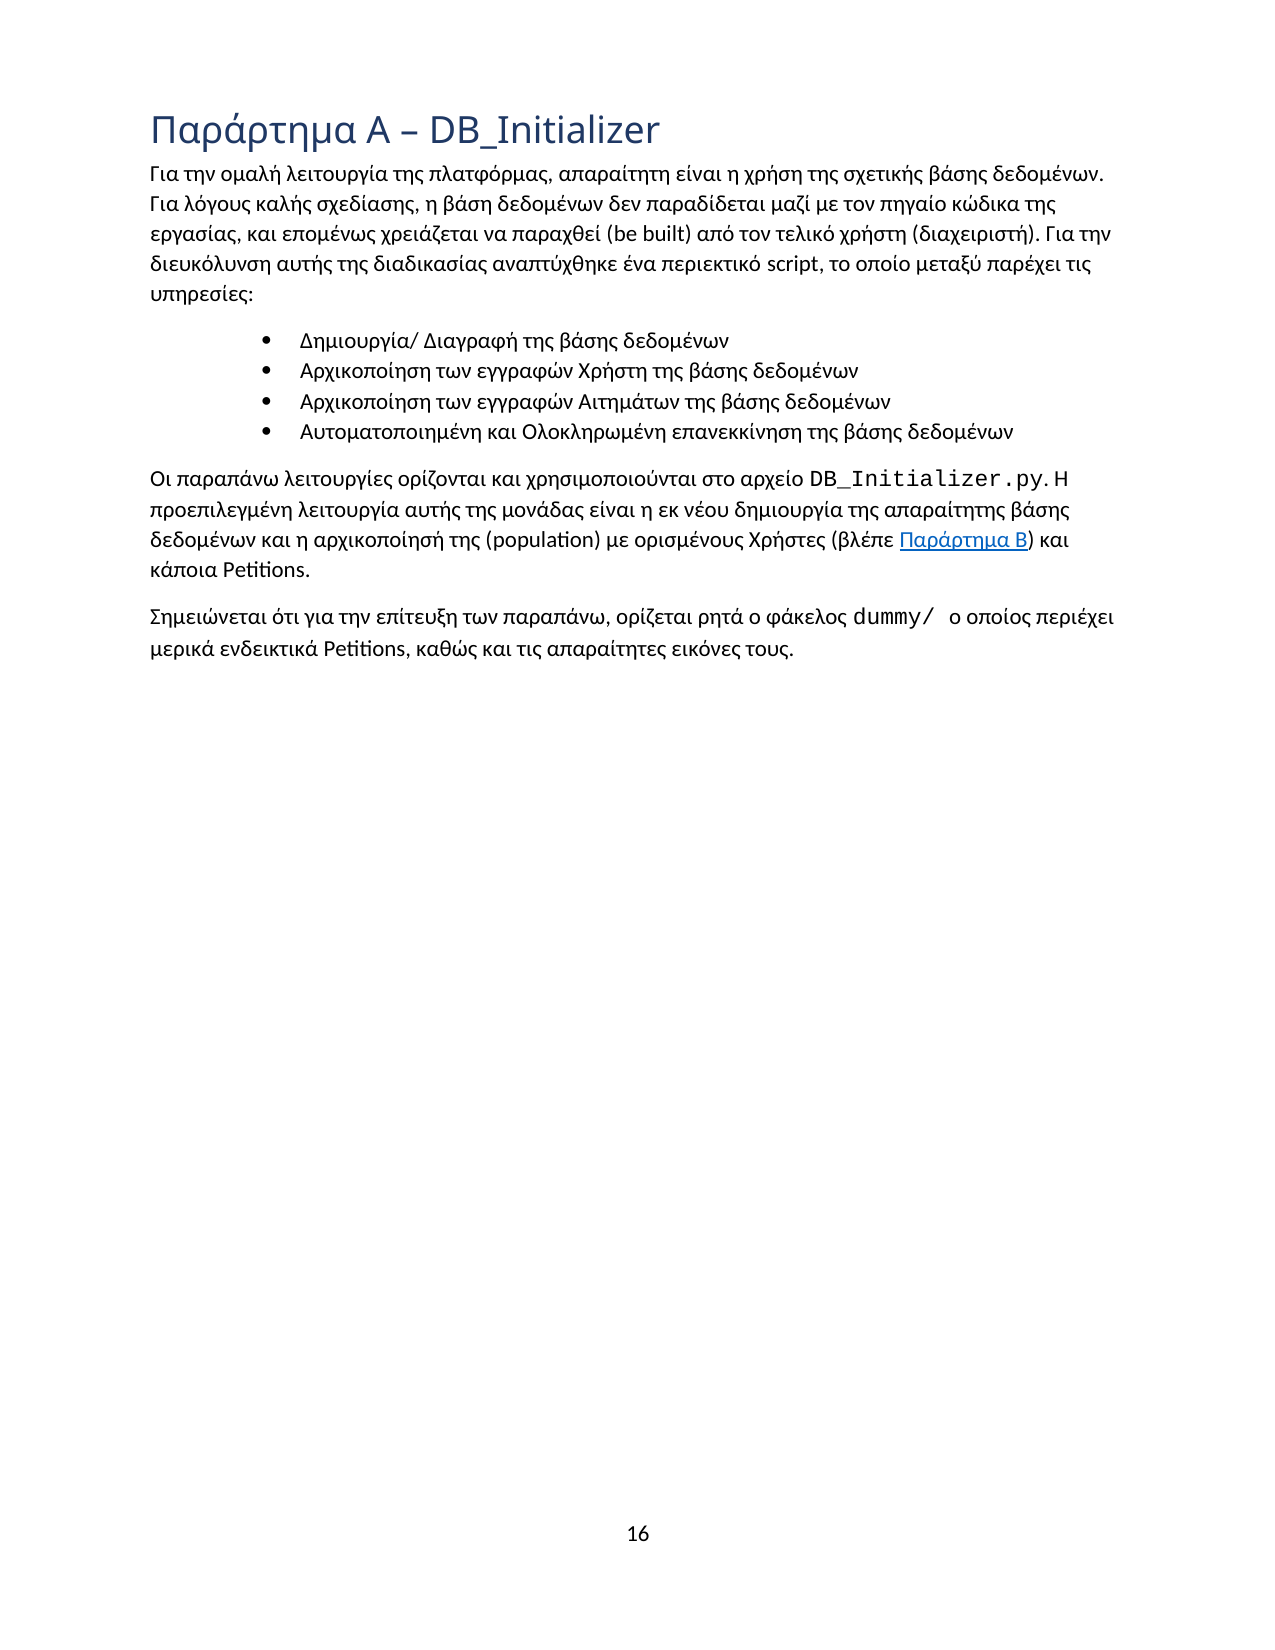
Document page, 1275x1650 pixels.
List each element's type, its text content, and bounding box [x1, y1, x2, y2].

list Αρχικοποίηση των εγγραφών Χρήστη της βάσης δεδομένων [262, 357, 1125, 384]
list Αυτοματοποιημένη και Ολοκληρωμένη επανεκκίνηση της βάσης δεδομένων [262, 417, 1125, 445]
text Οι παραπάνω λειτουργίες ορίζονται και χρησιμοποιούνται στο αρχείο DB_Initializer.py. Η προεπιλεγμένη λειτουργία αυτής της μονάδας είναι η εκ νέου δημιουργία της απαραίτητης βάσης δεδομένων και η αρχικοποίησή της (population) με ορισμένους Χρήστες (βλέπε Παράρτημα Β) και κάποια Petitions. [150, 464, 1125, 584]
list Δημιουργία/ Διαγραφή της βάσης δεδομένων [262, 326, 1125, 354]
text Για την ομαλή λειτουργία της πλατφόρμας, απαραίτητη είναι η χρήση της σχετικής βάσης δεδομένων. Για λόγους καλής σχεδίασης, η βάση δεδομένων δεν παραδίδεται μαζί με τον πηγαίο κώδικα της εργασίας, και επομένως χρειάζεται να παραχθεί (be built) από τον τελικό χρήστη (διαχειριστή). Για την διευκόλυνση αυτής της διαδικασίας αναπτύχθηκε ένα περιεκτικό script, το οποίο μεταξύ παρέχει τις υπηρεσίες: [150, 159, 1125, 307]
subtitle Παράρτημα Α – DB_Initializer [150, 103, 1125, 154]
text Σημειώνεται ότι για την επίτευξη των παραπάνω, ορίζεται ρητά ο φάκελος dummy/ ο οποίος περιέχει μερικά ενδεικτικά Petitions, καθώς και τις απαραίτητες εικόνες τους. [150, 602, 1125, 662]
list Αρχικοποίηση των εγγραφών Αιτημάτων της βάσης δεδομένων [262, 387, 1125, 415]
